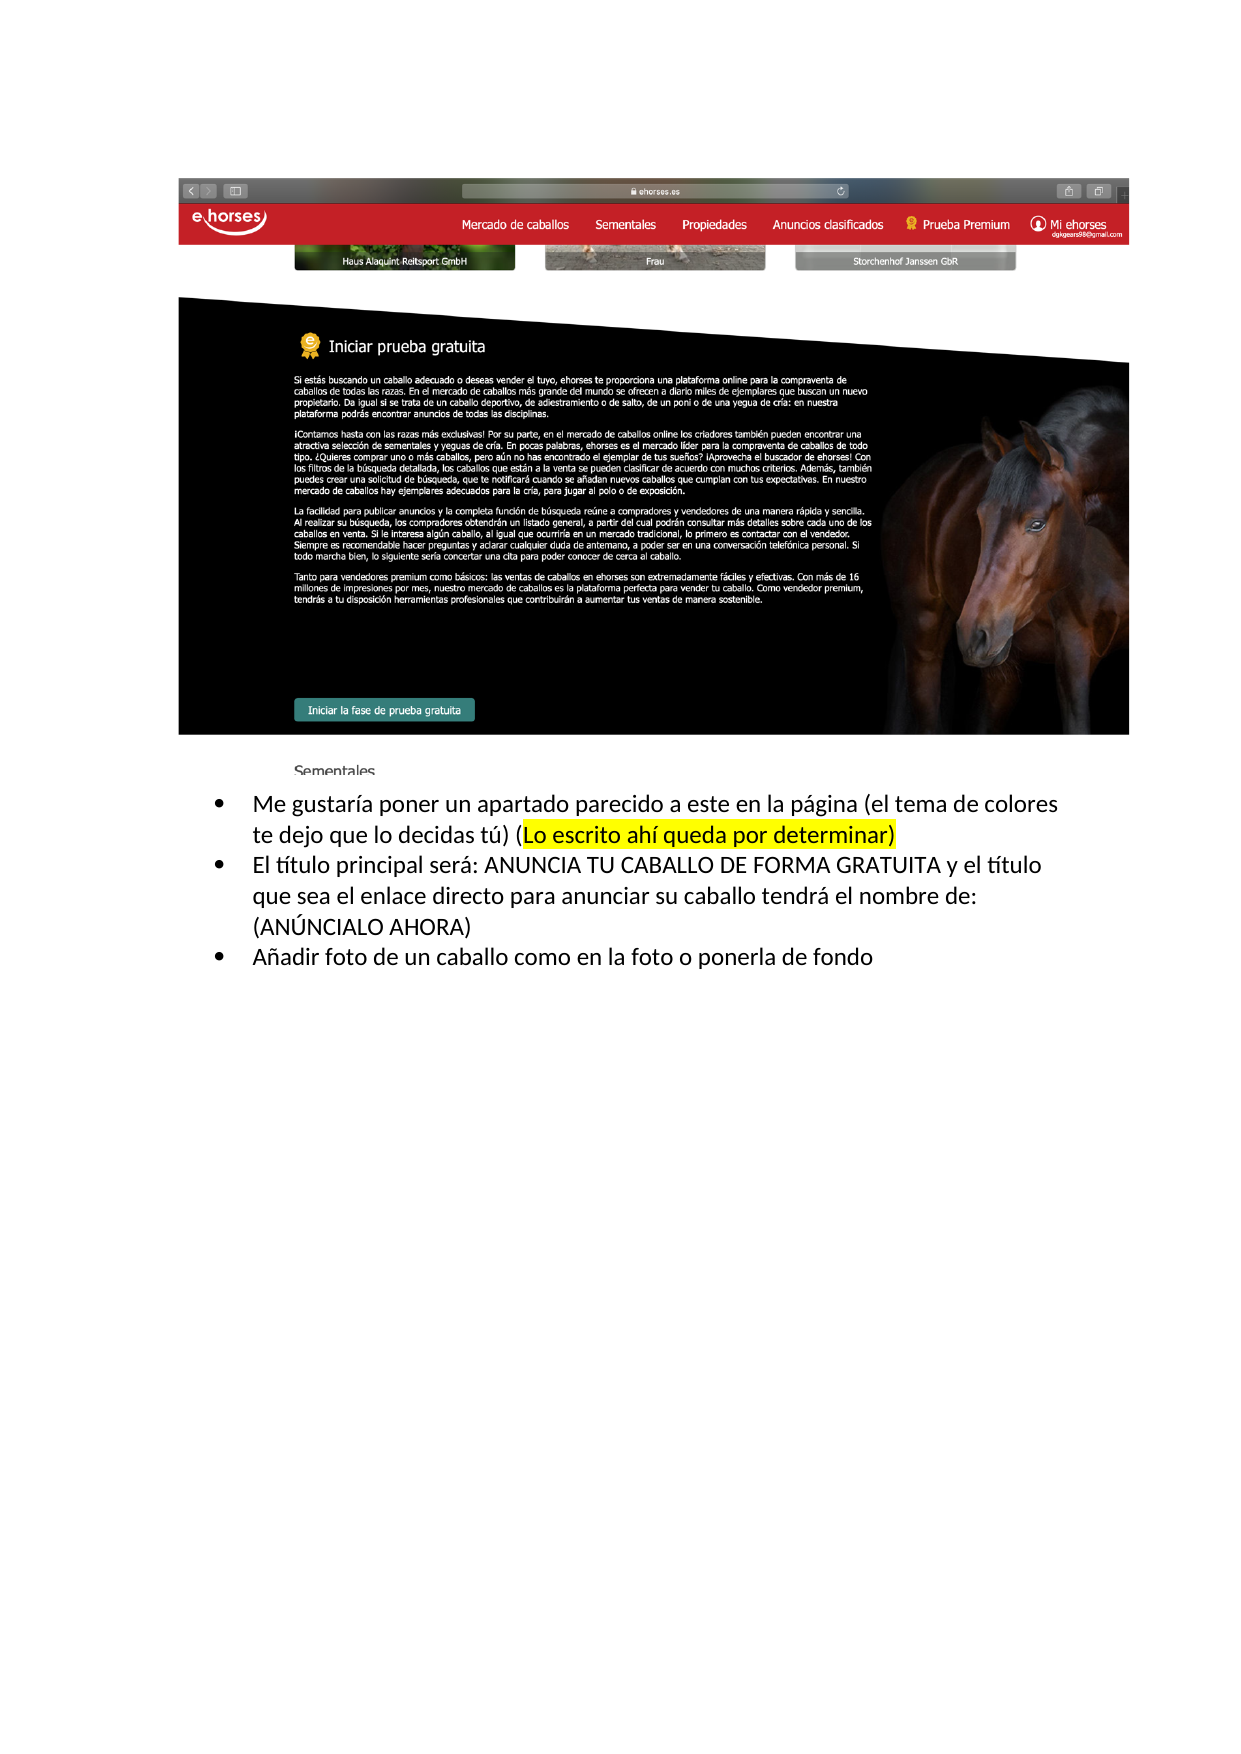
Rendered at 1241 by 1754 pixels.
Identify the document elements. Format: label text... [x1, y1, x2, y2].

list El título principal será: ANUNCIA TU CABALLO DE FORMA GRATUITA y el título que sea el enlace directo para anunciar su caballo tendrá el nombre de: (ANÚNCIALO AHORA) [215, 849, 1063, 941]
picture [177, 178, 1129, 774]
list Añadir foto de un caballo como en la foto o ponerla de fondo [215, 941, 1063, 972]
list Me gustaría poner un apartado parecido a este en la página (el tema de colores te dejo que lo decidas tú) (Lo escrito ahí queda por determinar) [215, 774, 1063, 849]
